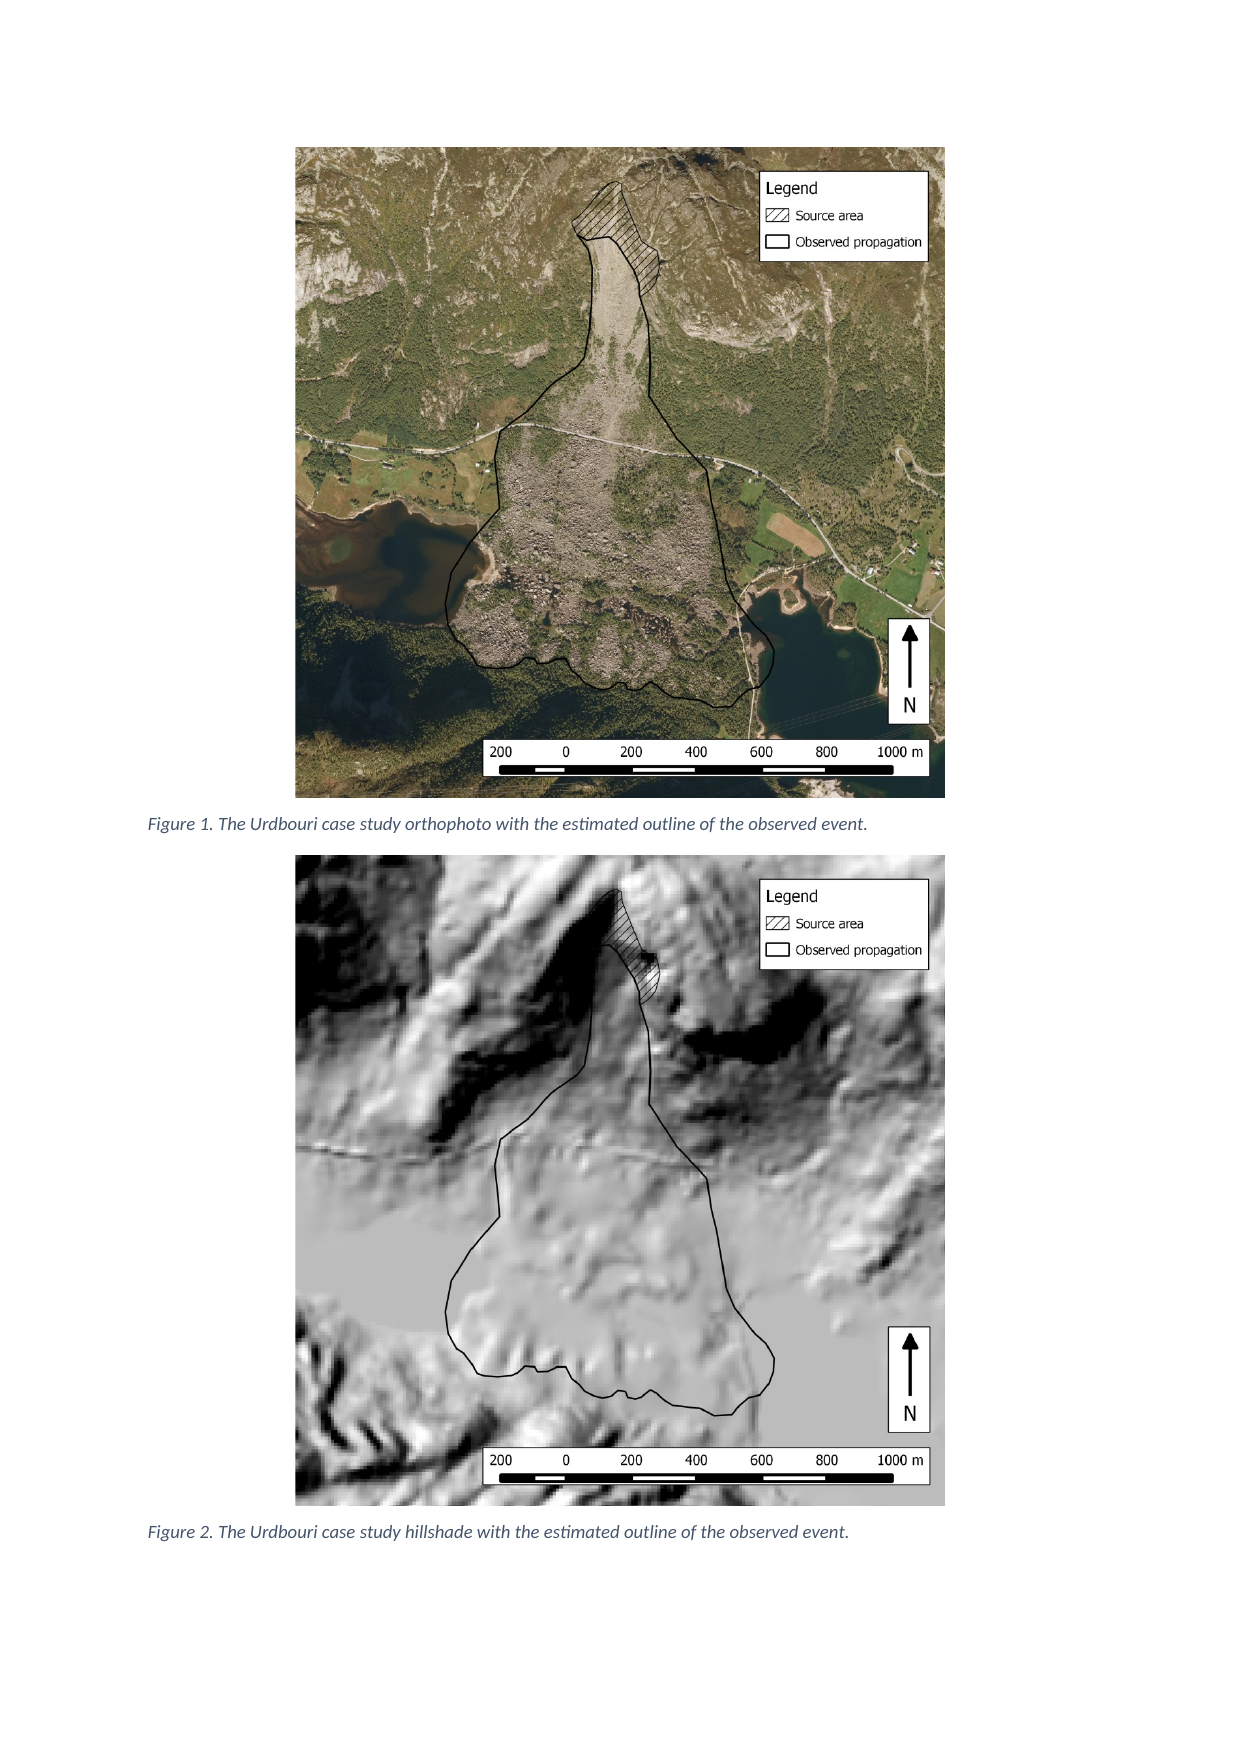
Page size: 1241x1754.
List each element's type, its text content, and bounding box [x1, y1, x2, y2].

picture [295, 855, 945, 1506]
text Figure 1. The Urdbouri case study orthophoto with the estimated outline of the observed event. [148, 812, 1093, 835]
picture [295, 147, 945, 798]
text Figure 2. The Urdbouri case study hillshade with the estimated outline of the observed event. [148, 1520, 1093, 1543]
